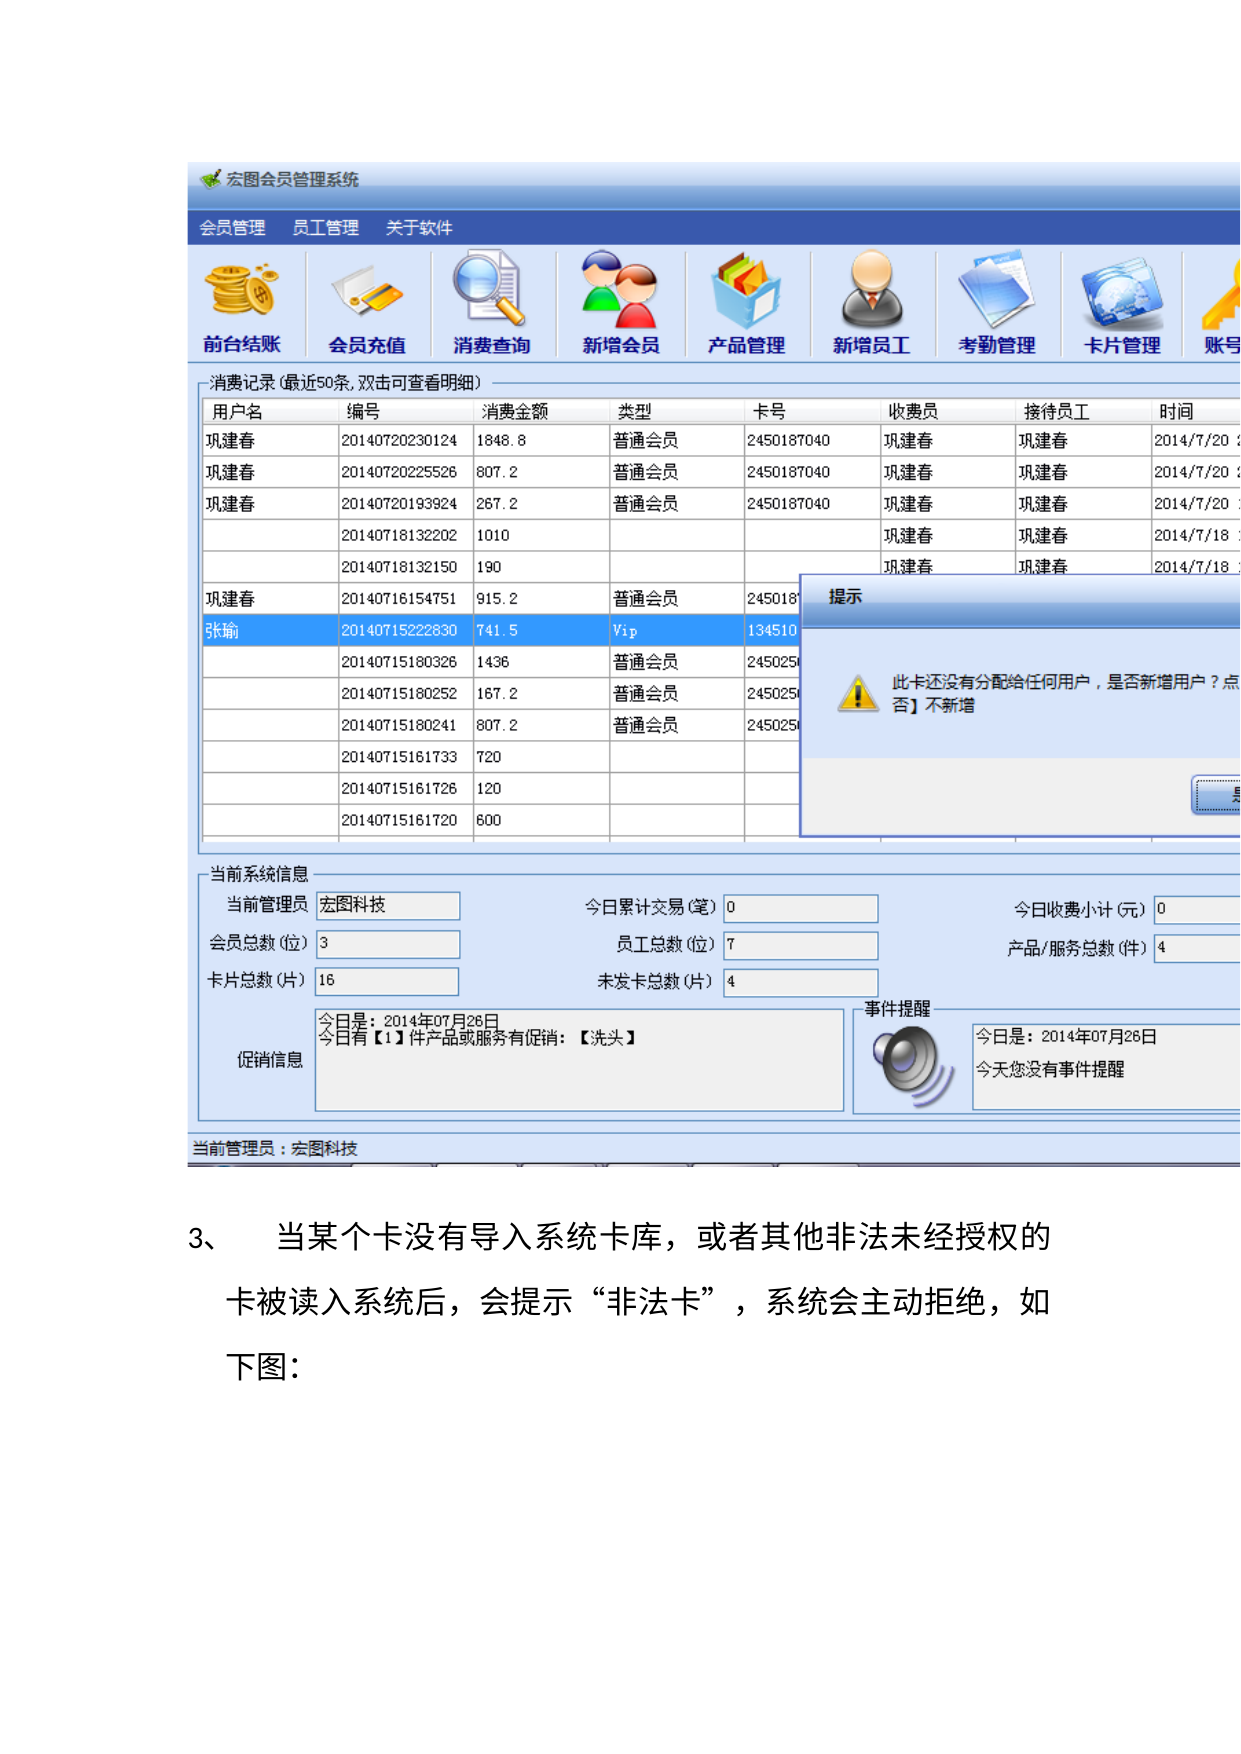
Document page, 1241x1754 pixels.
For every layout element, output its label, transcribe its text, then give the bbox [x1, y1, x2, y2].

picture [187, 162, 1241, 1167]
list 当某个卡没有导入系统卡库，或者其他非法未经授权的卡被读入系统后，会提示“非法卡”，系统会主动拒绝，如下图： [187, 1202, 1053, 1397]
